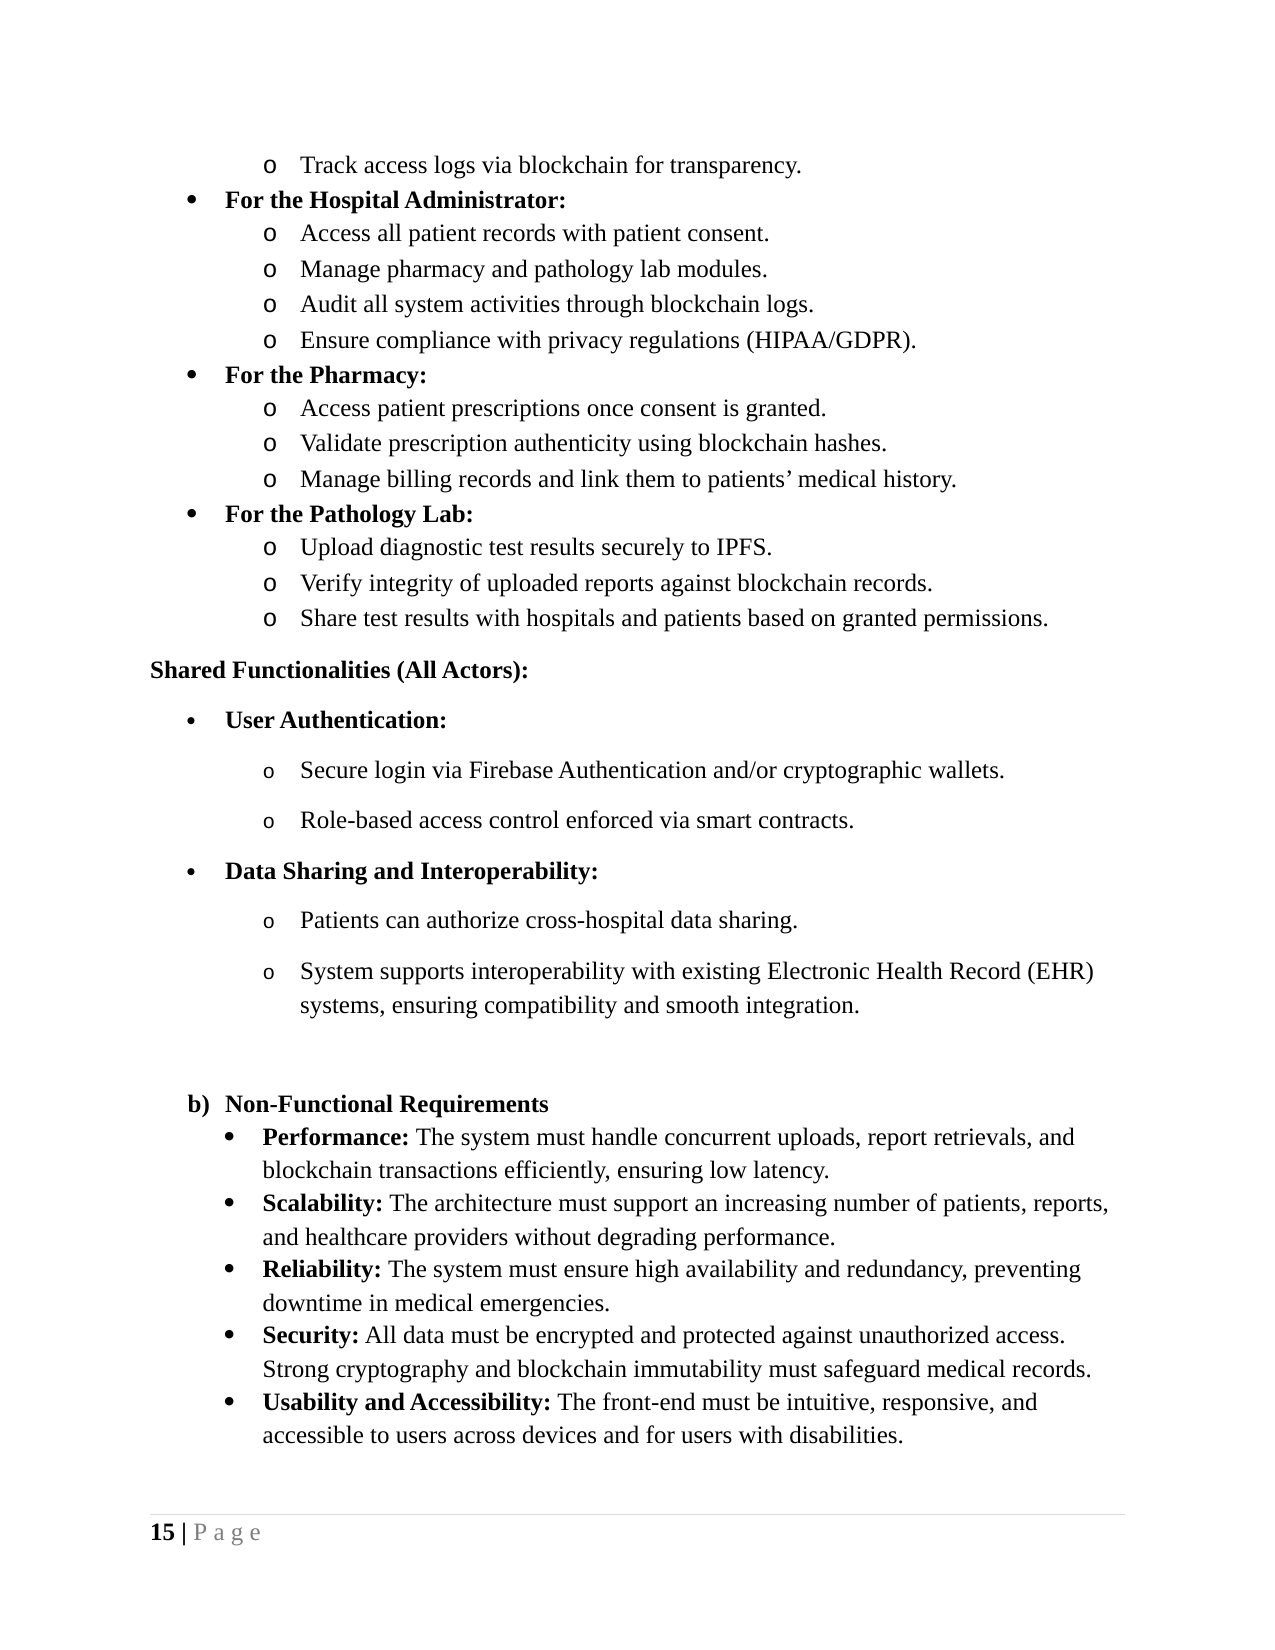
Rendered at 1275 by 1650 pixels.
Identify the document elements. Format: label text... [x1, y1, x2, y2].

list Validate prescription authenticity using blockchain hashes. [262, 428, 1125, 459]
list Ensure compliance with privacy regulations (HIPAA/GDPR). [262, 325, 1125, 356]
list Secure login via Firebase Authentication and/or cryptographic wallets. [262, 755, 1125, 784]
list Manage pharmacy and pathology lab modules. [262, 254, 1125, 285]
list Audit all system activities through blockchain logs. [262, 289, 1125, 320]
list Share test results with hospitals and patients based on granted permissions. [262, 603, 1125, 634]
list Patients can authorize cross-hospital data sharing. [262, 906, 1125, 935]
list Security: All data must be encrypted and protected against unauthorized access. Strong cryptography and blockchain immutability must safeguard medical records. [225, 1321, 1125, 1382]
list Manage billing records and link them to patients’ medical history. [262, 464, 1125, 495]
list Access all patient records with patient consent. [262, 218, 1125, 249]
list Usability and Accessibility: The front-end must be intuitive, responsive, and accessible to users across devices and for users with disabilities. [225, 1387, 1125, 1448]
list For the Pathology Lab: [187, 499, 1125, 528]
list For the Pharmacy: [187, 360, 1125, 389]
list Non-Functional Requirements [187, 1089, 1125, 1118]
list User Authentication: [187, 705, 1125, 734]
list System supports interoperability with existing Electronic Health Record (EHR) systems, ensuring compatibility and smooth integration. [262, 956, 1125, 1019]
list Verify integrity of uploaded reports against blockchain records. [262, 568, 1125, 599]
list Data Sharing and Interoperability: [187, 856, 1125, 885]
list Upload diagnostic test results securely to IPFS. [262, 532, 1125, 563]
list For the Hospital Administrator: [187, 185, 1125, 214]
list Reliability: The system must ensure high availability and redundancy, preventing downtime in medical emergencies. [225, 1254, 1125, 1316]
list Access patient prescriptions once consent is granted. [262, 393, 1125, 424]
list Role-based access control enforced via smart contracts. [262, 805, 1125, 835]
list Track access logs via blockchain for transparency. [262, 150, 1125, 181]
list Performance: The system must handle concurrent uploads, report retrievals, and blockchain transactions efficiently, ensuring low latency. [225, 1122, 1125, 1184]
list Scalability: The architecture must support an increasing number of patients, reports, and healthcare providers without degrading performance. [225, 1188, 1125, 1250]
text Shared Functionalities (All Actors): [150, 655, 1125, 684]
